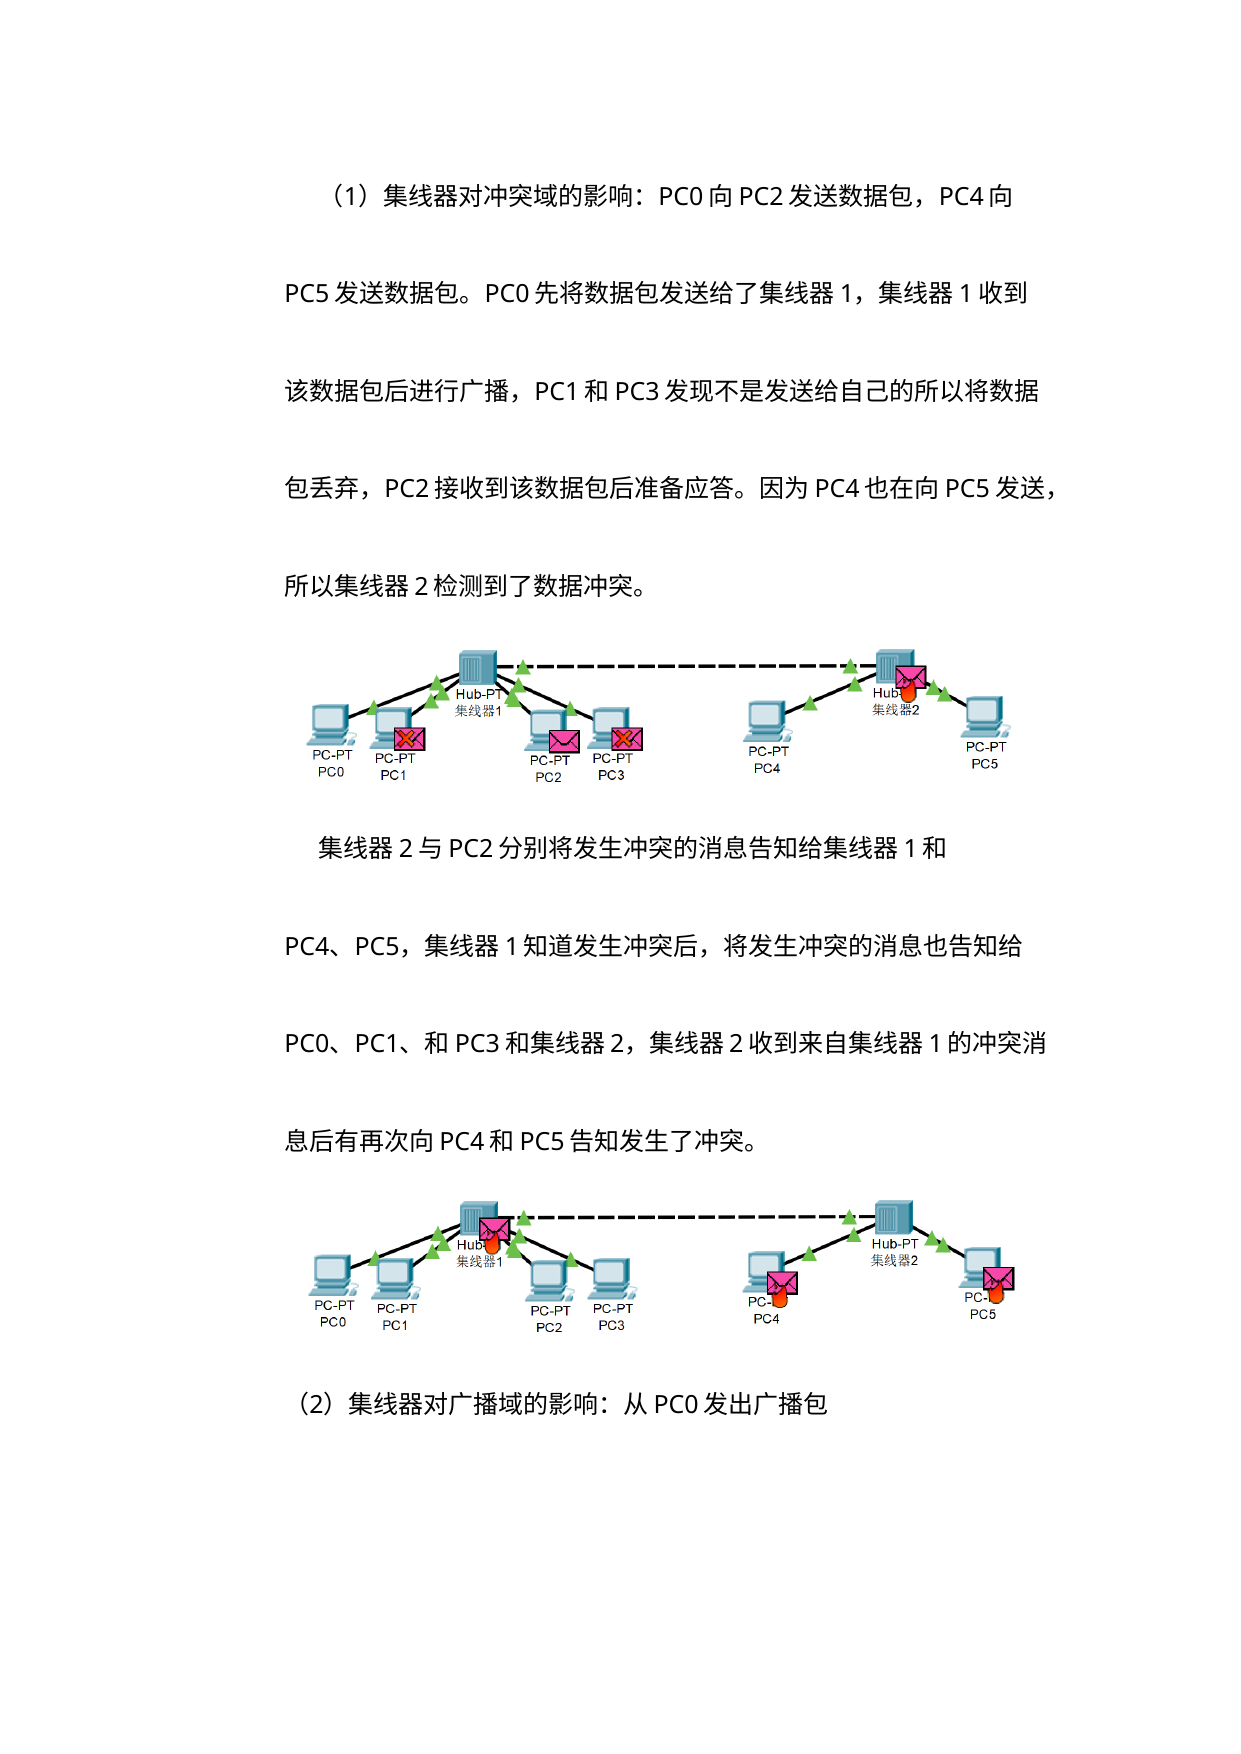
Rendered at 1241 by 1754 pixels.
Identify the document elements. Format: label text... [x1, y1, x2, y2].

list （1）集线器对冲突域的影响：PC0向PC2发送数据包，PC4向PC5发送数据包。PC0先将数据包发送给了集线器1，集线器1收到该数据包后进行广播，PC1和PC3发现不是发送给自己的所以将数据包丢弃，PC2接收到该数据包后准备应答。因为PC4也在向PC5发送，所以集线器2检测到了数据冲突。 [284, 162, 1053, 617]
picture [299, 635, 1038, 788]
list （2）集线器对广播域的影响：从PC0发出广播包 [284, 1370, 1053, 1435]
picture [305, 1190, 1032, 1351]
list 集线器2与PC2分别将发生冲突的消息告知给集线器1和PC4、PC5，集线器1知道发生冲突后，将发生冲突的消息也告知给PC0、PC1、和PC3和集线器2，集线器2收到来自集线器1的冲突消息后有再次向PC4和PC5告知发生了冲突。 [284, 814, 1053, 1172]
